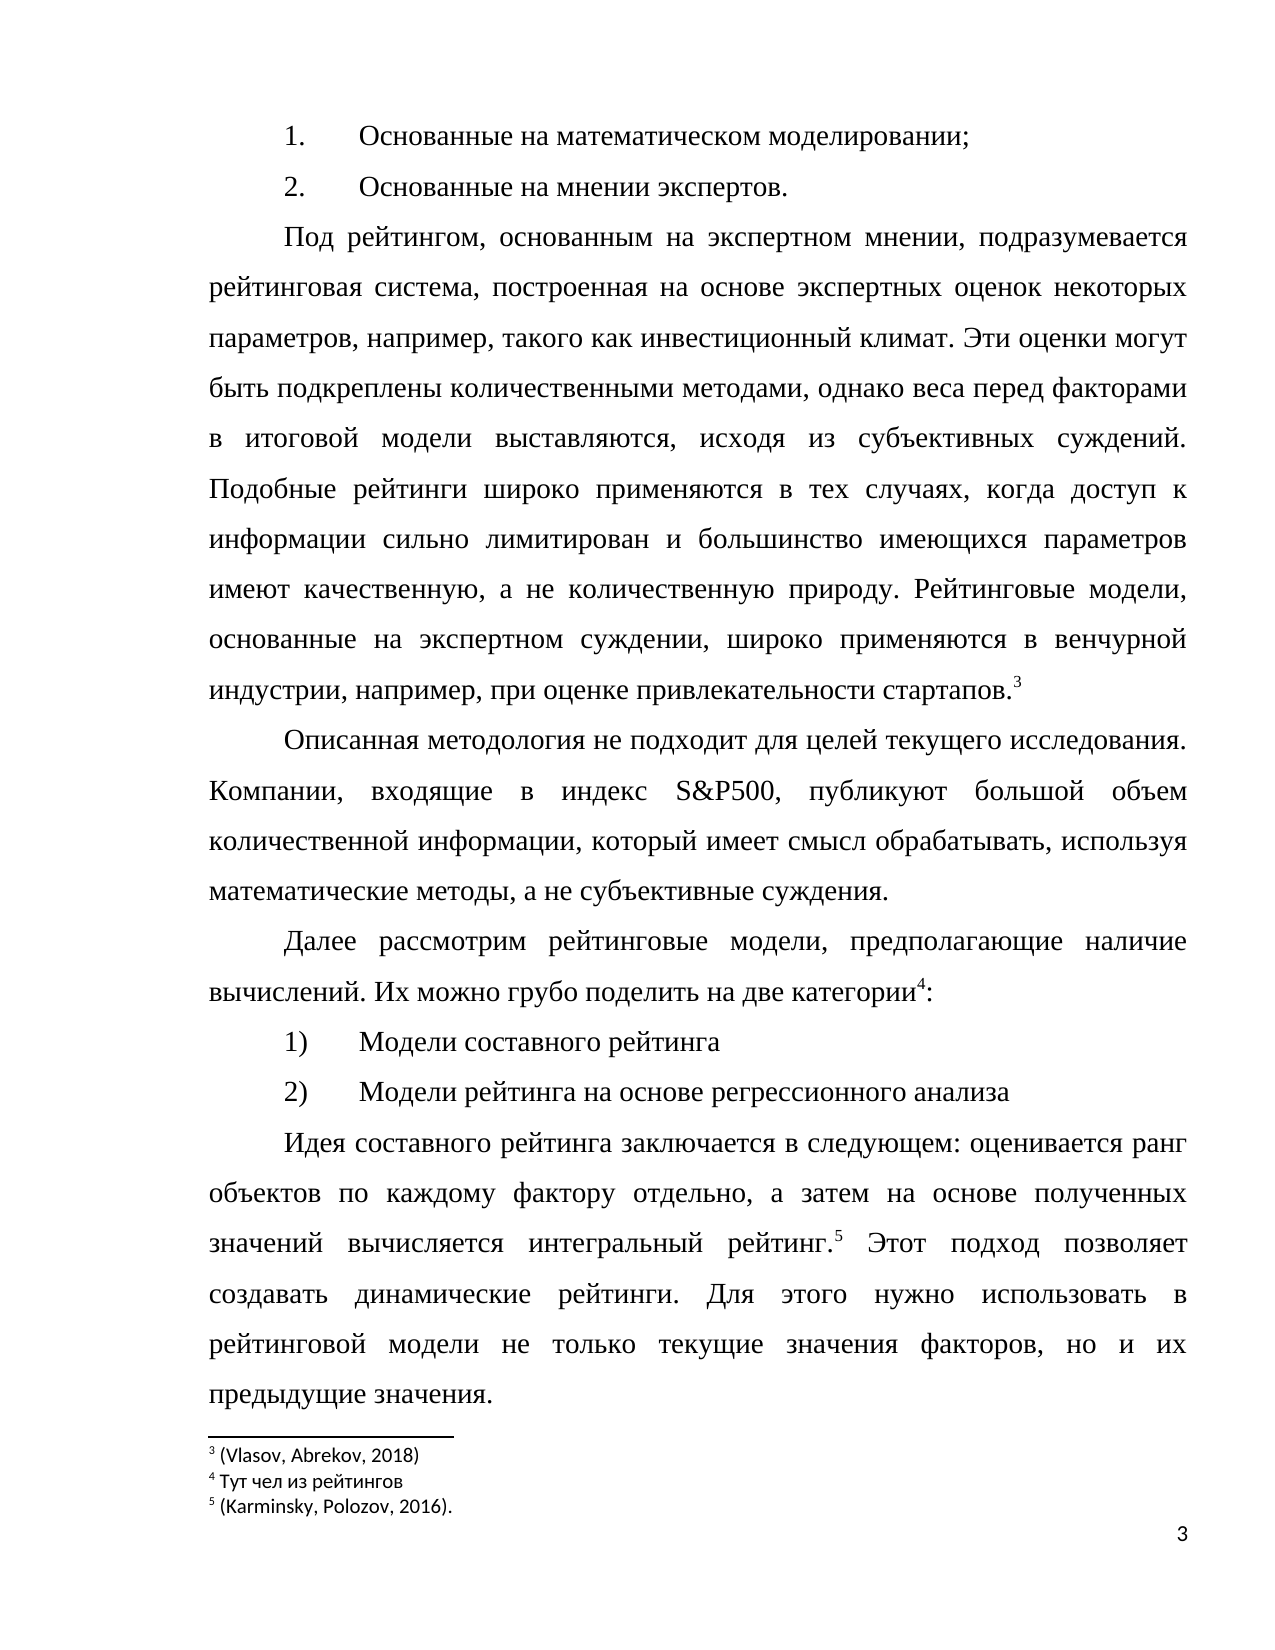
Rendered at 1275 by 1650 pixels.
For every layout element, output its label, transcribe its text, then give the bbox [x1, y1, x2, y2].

text Далее рассмотрим рейтинговые модели, предполагающие наличие вычислений. Их можно грубо поделить на две категории: [208, 923, 1188, 1007]
list Основанные на мнении экспертов. [208, 169, 1188, 202]
list Основанные на математическом моделировании; [208, 118, 1188, 152]
text Идея составного рейтинга заключается в следующем: оценивается ранг объектов по каждому фактору отдельно, а затем на основе полученных значений вычисляется интегральный рейтинг. Этот подход позволяет создавать динамические рейтинги. Для этого нужно использовать в рейтинговой модели не только текущие значения факторов, но и их предыдущие значения. [208, 1125, 1188, 1410]
list Модели составного рейтинга [208, 1024, 1188, 1058]
list Модели рейтинга на основе регрессионного анализа [208, 1074, 1188, 1108]
text Под рейтингом, основанным на экспертном мнении, подразумевается рейтинговая система, построенная на основе экспертных оценок некоторых параметров, например, такого как инвестиционный климат. Эти оценки могут быть подкреплены количественными методами, однако веса перед факторами в итоговой модели выставляются, исходя из субъективных суждений. Подобные рейтинги широко применяются в тех случаях, когда доступ к информации сильно лимитирован и большинство имеющихся параметров имеют качественную, а не количественную природу. Рейтинговые модели, основанные на экспертном суждении, широко применяются в венчурной индустрии, например, при оценке привлекательности стартапов. [208, 219, 1188, 706]
text Описанная методология не подходит для целей текущего исследования. Компании, входящие в индекс S&P500, публикуют большой объем количественной информации, который имеет смысл обрабатывать, используя математические методы, а не субъективные суждения. [208, 722, 1188, 907]
